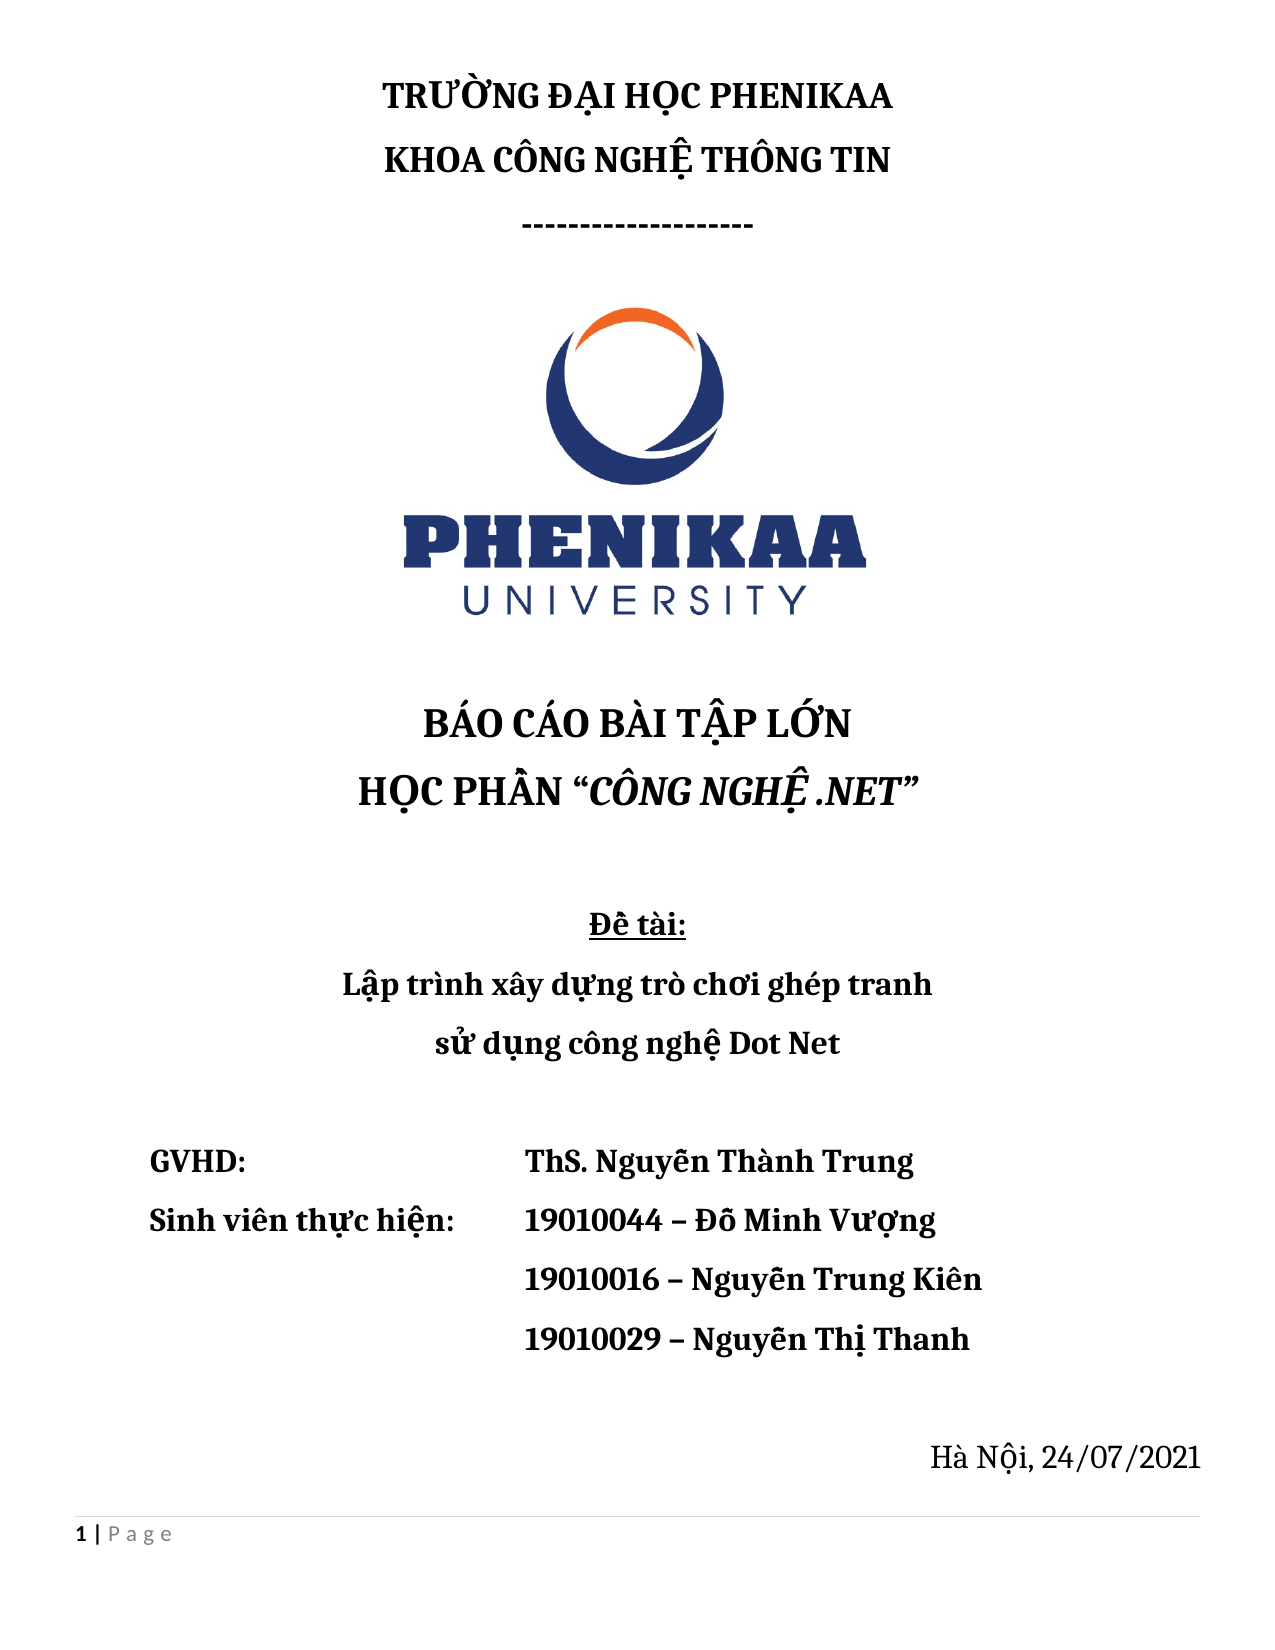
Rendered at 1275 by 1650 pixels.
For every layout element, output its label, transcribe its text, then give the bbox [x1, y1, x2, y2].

text Lập trình xây dựng trò chơi ghép tranh [75, 965, 1200, 1003]
text Đề tài: [75, 906, 1200, 944]
text BÁO CÁO BÀI TẬP LỚN [75, 699, 1200, 747]
text KHOA CÔNG NGHỆ THÔNG TIN [75, 139, 1200, 182]
text 19010029 – Nguyễn Thị Thanh [75, 1320, 1200, 1358]
text Hà Nội, 24/07/2021 [75, 1438, 1200, 1477]
picture [400, 301, 869, 622]
text Sinh viên thực hiện: 19010044 – Đỗ Minh Vượng [75, 1202, 1200, 1240]
text HỌC PHẦN “CÔNG NGHỆ .NET” [75, 768, 1200, 816]
text -------------------- [75, 203, 1200, 246]
text GVHD: ThS. Nguyễn Thành Trung [75, 1142, 1200, 1181]
text 19010016 – Nguyễn Trung Kiên [75, 1261, 1200, 1299]
text TRƯỜNG ĐẠI HỌC PHENIKAA [75, 75, 1200, 118]
text sử dụng công nghệ Dot Net [75, 1024, 1200, 1062]
